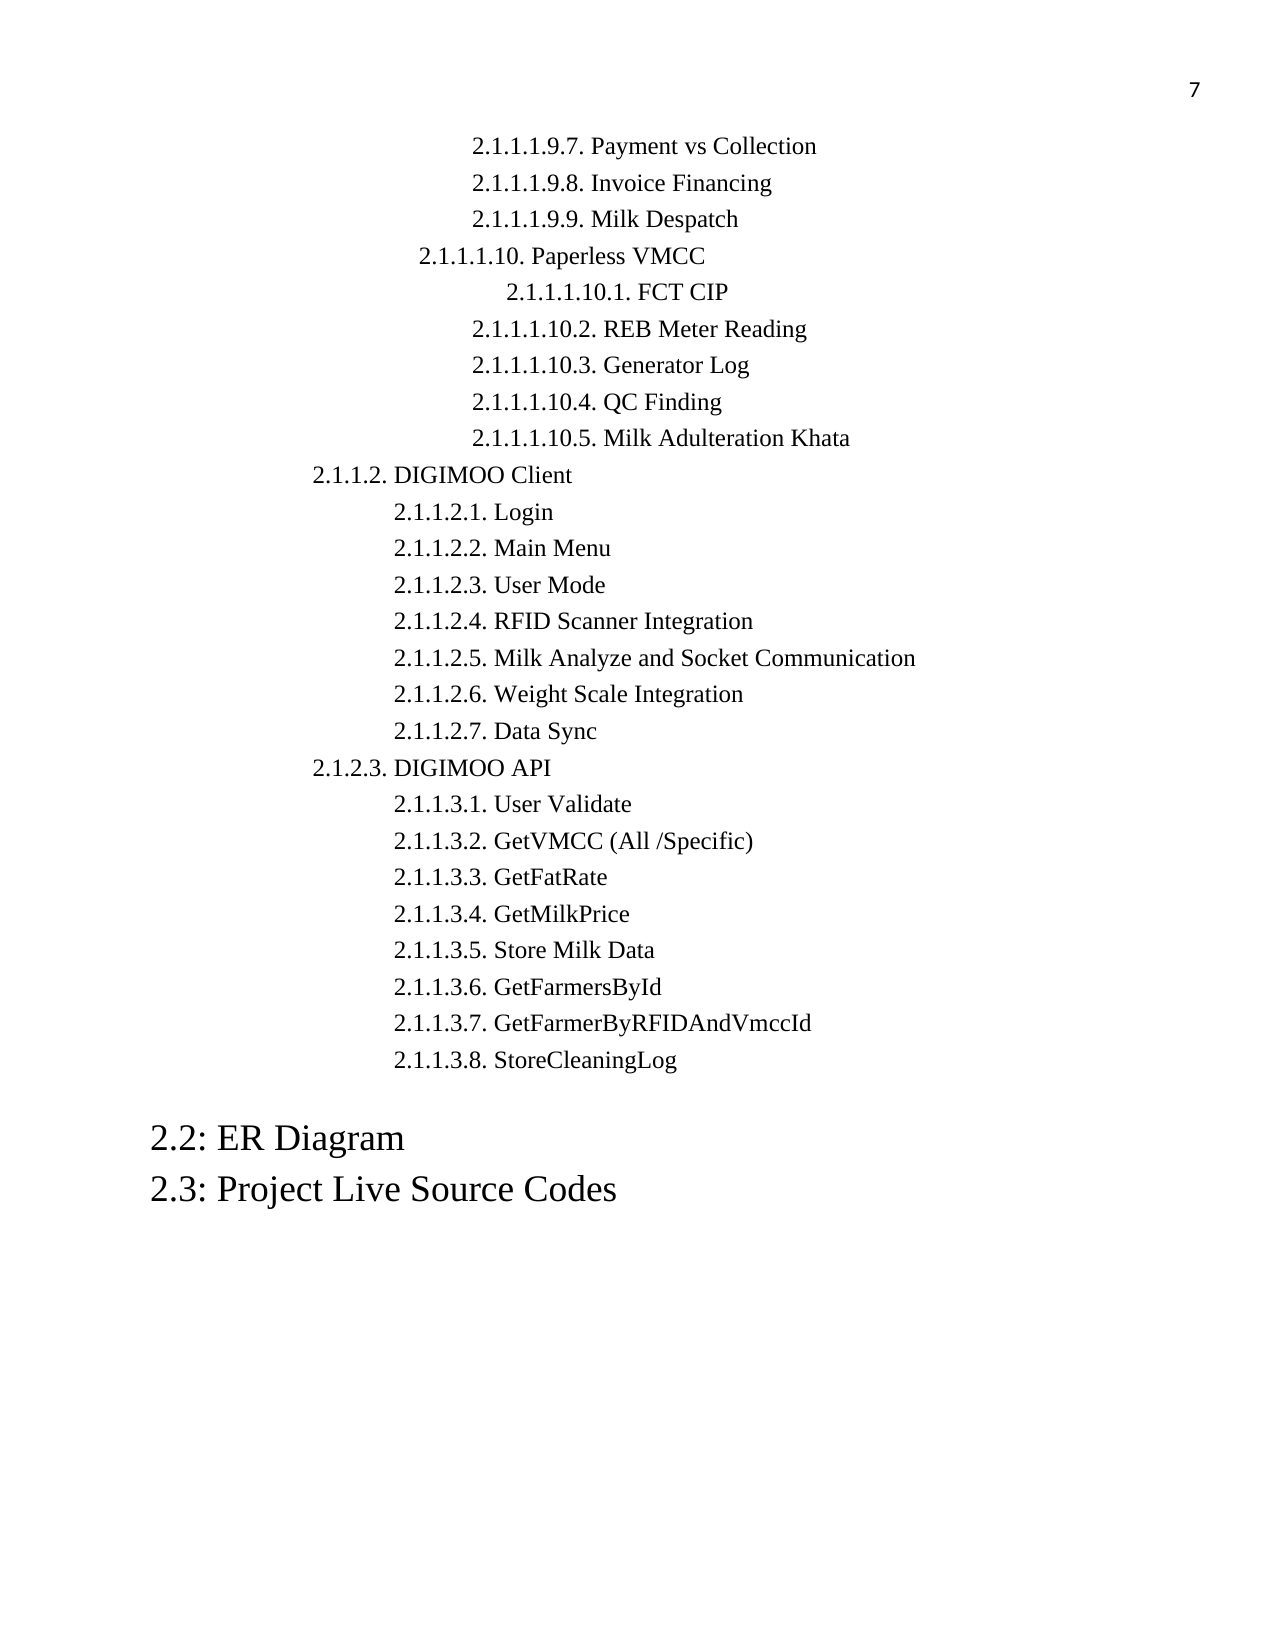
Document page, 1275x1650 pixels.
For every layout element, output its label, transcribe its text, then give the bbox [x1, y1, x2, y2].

text 2.1.1.3.1. User Validate [75, 789, 1018, 818]
text 2.1.1.1.9.7. Payment vs Collection [403, 131, 1018, 160]
text 2.1.1.1.10.3. Generator Log [403, 350, 1018, 379]
text 2.1.1.3.6. GetFarmersById [75, 972, 1018, 1001]
text 2.1.1.2.6. Weight Scale Integration [75, 679, 1018, 708]
text 2.1.1.2.2. Main Menu [75, 533, 1018, 562]
text 2.1.1.1.9.9. Milk Despatch [403, 204, 1018, 233]
text 2.1.1.1.10.4. QC Finding [403, 387, 1018, 416]
text 2.1.1.2. DIGIMOO Client [75, 460, 1018, 489]
text 2.1.1.2.4. RFID Scanner Integration [75, 606, 1018, 635]
text 2.1.1.1.10.5. Milk Adulteration Khata [403, 423, 1018, 452]
text 2.1.1.3.3. GetFatRate [75, 862, 1018, 891]
text 2.1.1.3.2. GetVMCC (All /Specific) [75, 826, 1018, 854]
text 2.1.1.2.5. Milk Analyze and Socket Communication [75, 643, 1018, 672]
text 2.1.1.2.7. Data Sync [75, 716, 1018, 745]
text 2.1.1.3.7. GetFarmerByRFIDAndVmccId [75, 1008, 1018, 1037]
text 2.2: ER Diagram [150, 1115, 1200, 1158]
text 2.1.1.1.10.2. REB Meter Reading [403, 314, 1018, 343]
text 2.1.1.1.10. Paperless VMCC [75, 241, 1018, 269]
text 2.1.1.3.4. GetMilkPrice [75, 899, 1018, 928]
text 2.3: Project Live Source Codes [75, 1166, 1018, 1209]
text 2.1.2.3. DIGIMOO API [75, 753, 1018, 781]
text 2.1.1.2.3. User Mode [75, 570, 1018, 598]
text 2.1.1.3.8. StoreCleaningLog [75, 1045, 1018, 1074]
text 2.1.1.3.5. Store Milk Data [75, 935, 1018, 964]
text 2.1.1.1.9.8. Invoice Financing [403, 168, 1018, 196]
text 2.1.1.2.1. Login [75, 497, 1018, 525]
text 2.1.1.1.10.1. FCT CIP [75, 277, 1018, 306]
